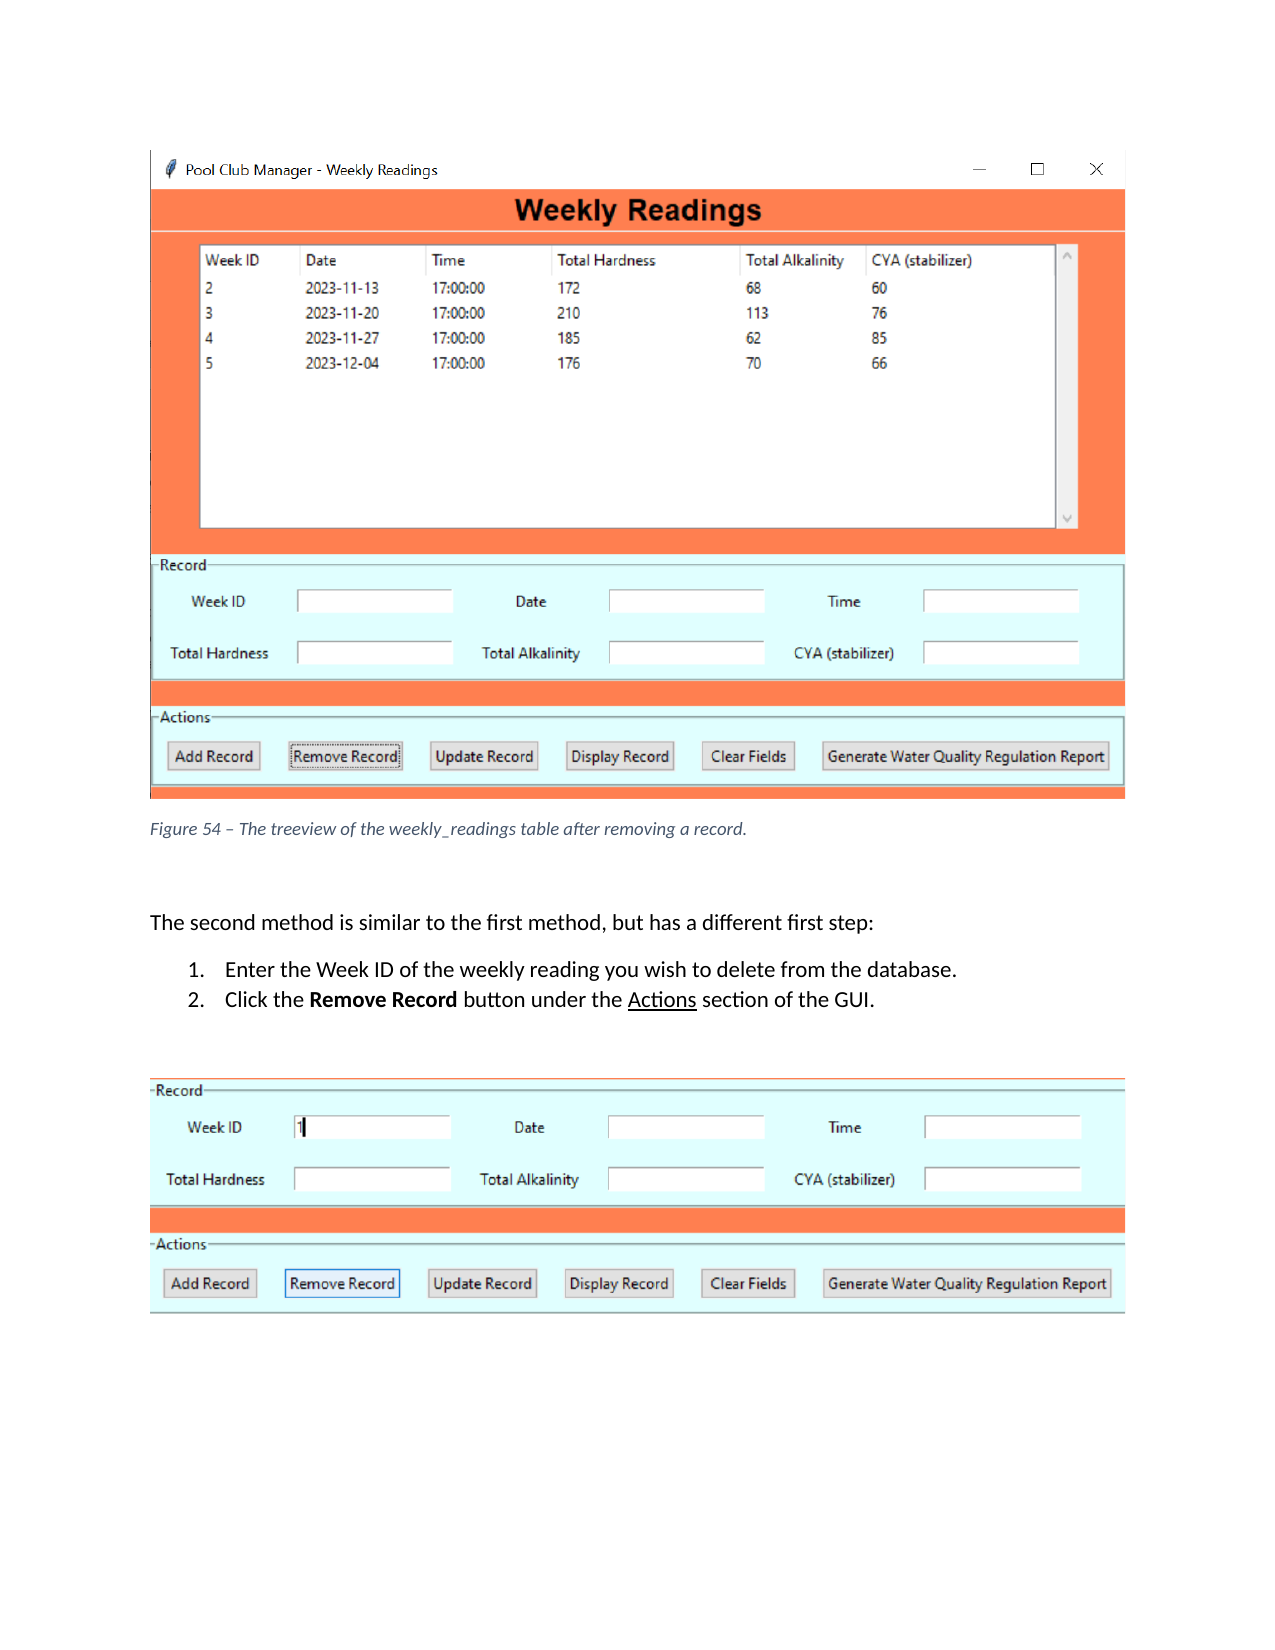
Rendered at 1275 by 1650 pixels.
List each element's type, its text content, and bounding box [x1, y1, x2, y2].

text The second method is similar to the first method, but has a different first step: [150, 908, 1125, 936]
picture [150, 1078, 1125, 1314]
list Click the Remove Record button under the Actions section of the GUI. [187, 985, 1125, 1013]
text Figure 54 – The treeview of the weekly_readings table after removing a record. [150, 817, 1125, 840]
list Enter the Week ID of the weekly reading you wish to delete from the database. [187, 955, 1125, 983]
picture [150, 150, 1125, 799]
